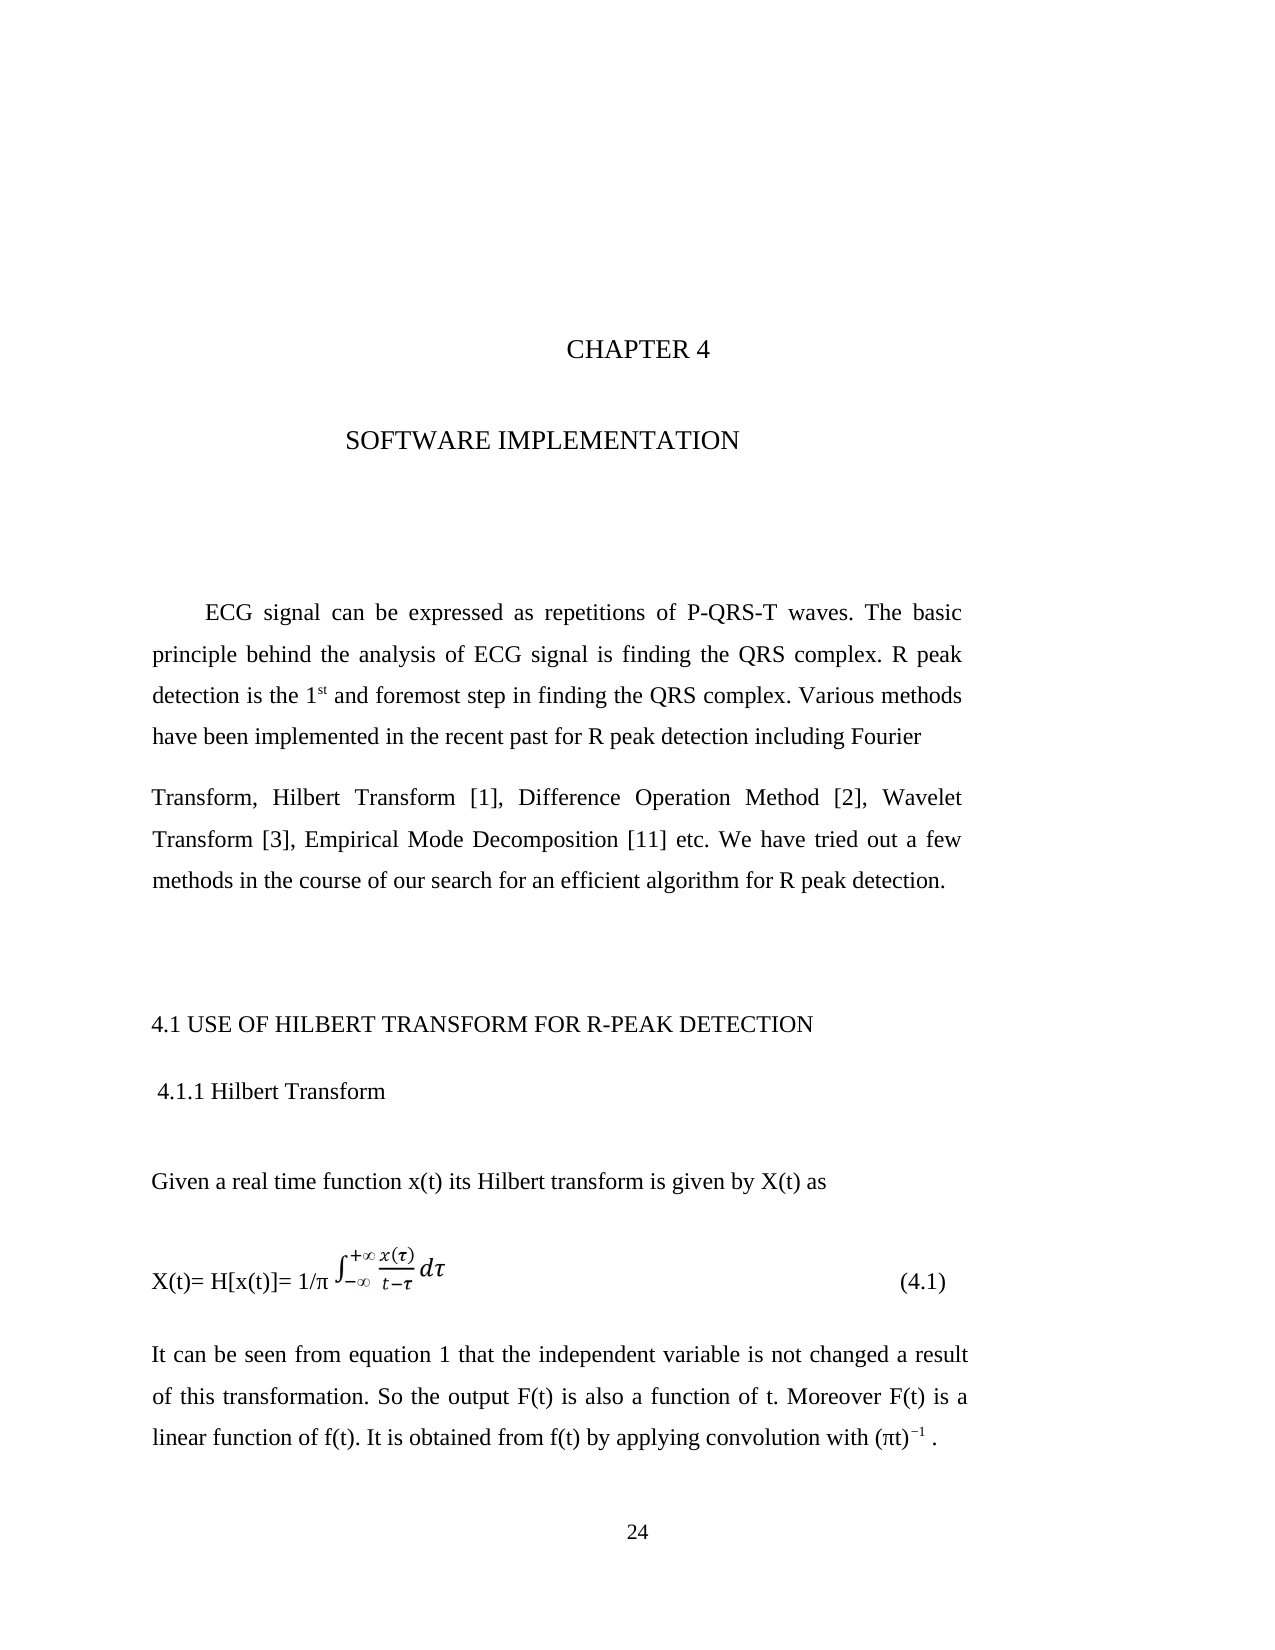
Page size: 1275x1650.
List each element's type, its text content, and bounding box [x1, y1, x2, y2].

text 4.1 USE OF HILBERT TRANSFORM FOR R-PEAK DETECTION [151, 1011, 1125, 1038]
text ECG signal can be expressed as repetitions of P-QRS-T waves. The basic principle behind the analysis of ECG signal is finding the QRS complex. R peak detection is the 1st and foremost step in finding the QRS complex. Various methods have been implemented in the recent past for R peak detection including Fourier [151, 598, 963, 750]
text SOFTWARE IMPLEMENTATION [345, 424, 1127, 456]
text It can be seen from equation 1 that the independent variable is not changed a result of this transformation. So the output F(t) is also a function of t. Moreover F(t) is a linear function of f(t). It is obtained from f(t) by applying convolution with (πt)−1 . [151, 1340, 970, 1451]
text X(t)= H[x(t)]= 1/π (4.1) [151, 1247, 1125, 1295]
picture [334, 1246, 445, 1290]
text Given a real time function x(t) its Hilbert transform is given by X(t) as [151, 1167, 1125, 1195]
text Transform, Hilbert Transform [1], Difference Operation Method [2], Wavelet Transform [3], Empirical Mode Decomposition [11] etc. We have tried out a few methods in the course of our search for an efficient algorithm for R peak detection. [151, 783, 963, 894]
text 4.1.1 Hilbert Transform [151, 1077, 1125, 1104]
text CHAPTER 4 [150, 333, 1127, 364]
